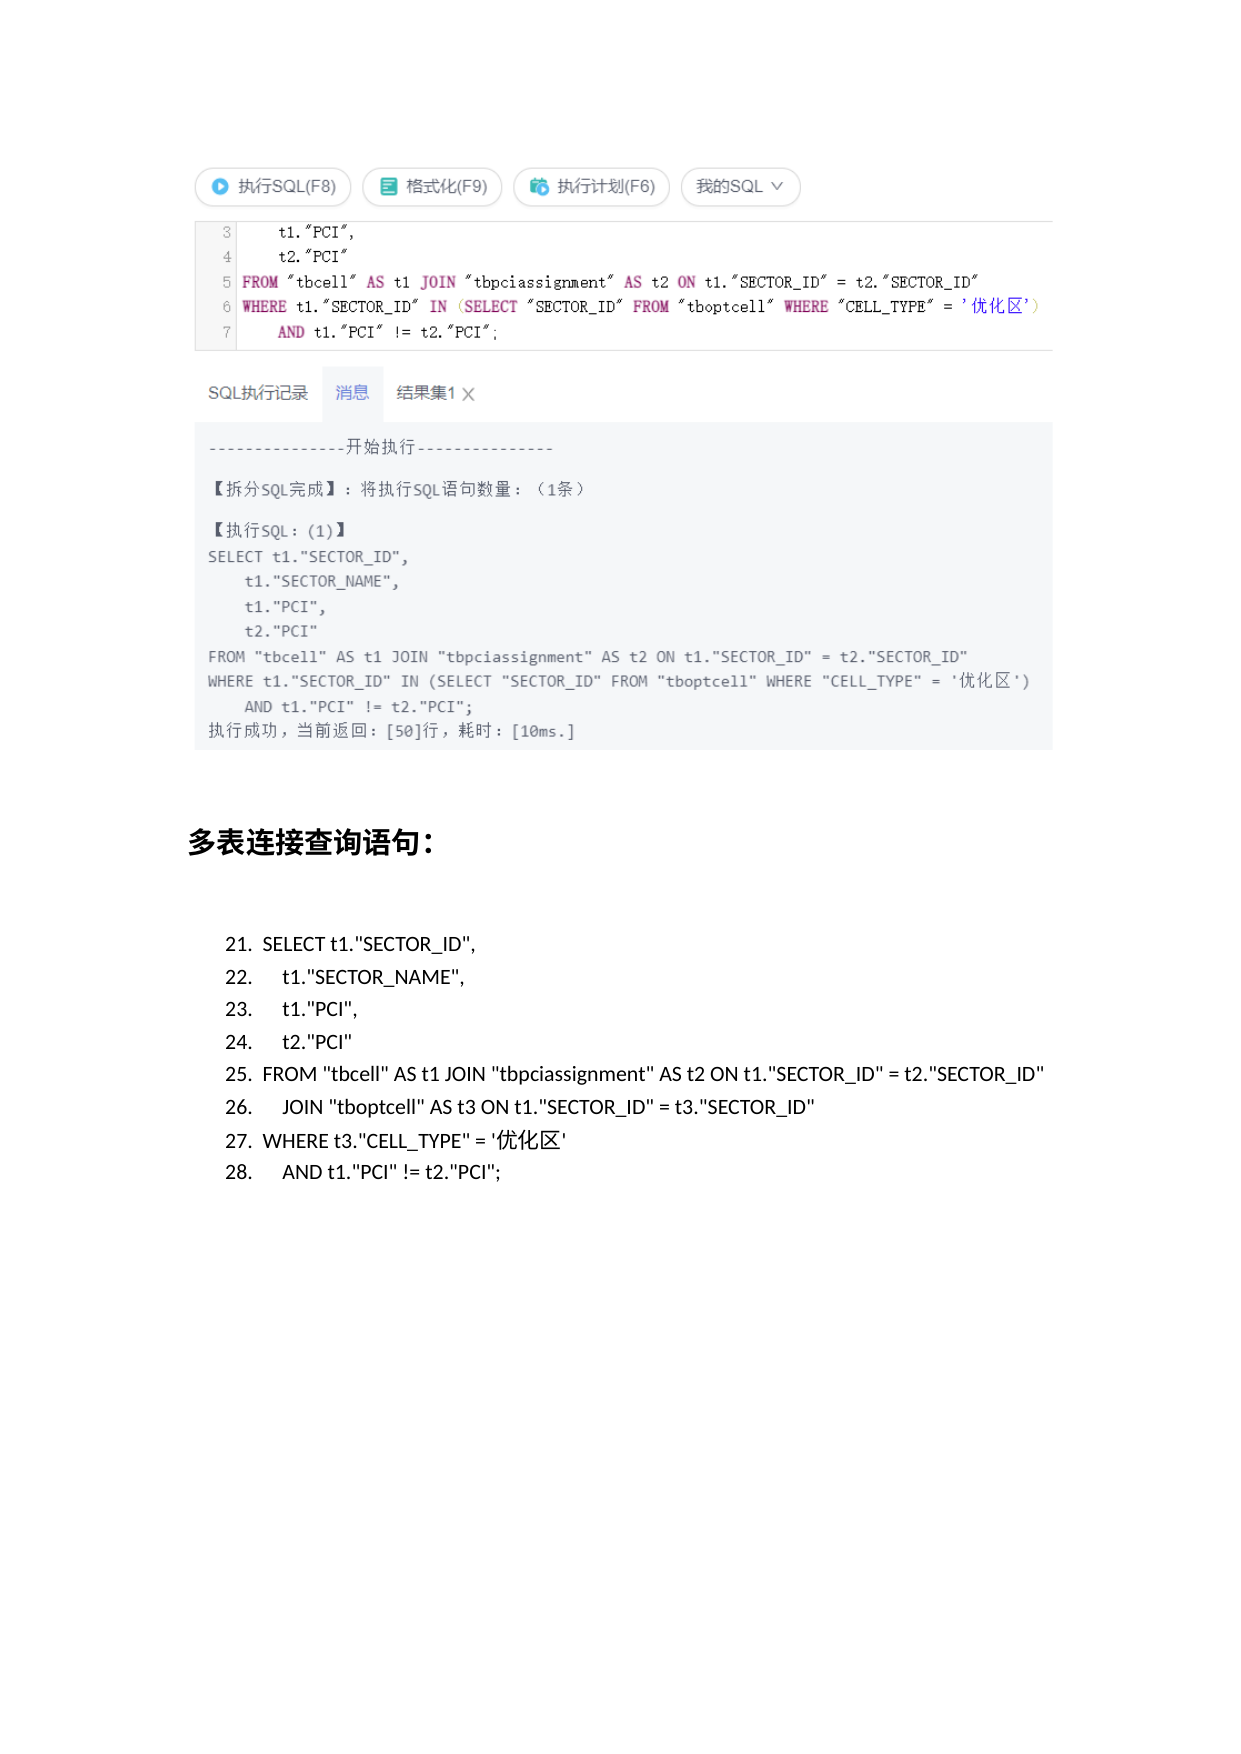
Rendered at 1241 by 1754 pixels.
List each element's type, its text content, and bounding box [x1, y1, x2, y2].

list t1."PCI", [225, 992, 1053, 1025]
list SELECT t1."SECTOR_ID", [225, 927, 1053, 960]
list FROM "tbcell" AS t1 JOIN "tbpciassignment" AS t2 ON t1."SECTOR_ID" = t2."SECTOR_ID" [225, 1057, 1053, 1090]
list t2."PCI" [225, 1025, 1053, 1057]
list WHERE t3."CELL_TYPE" = '优化区' [225, 1122, 1053, 1155]
subtitle 多表连接查询语句： [187, 809, 1053, 874]
list JOIN "tboptcell" AS t3 ON t1."SECTOR_ID" = t3."SECTOR_ID" [225, 1090, 1053, 1122]
list t1."SECTOR_NAME", [225, 960, 1053, 992]
list AND t1."PCI" != t2."PCI"; [225, 1155, 1053, 1187]
